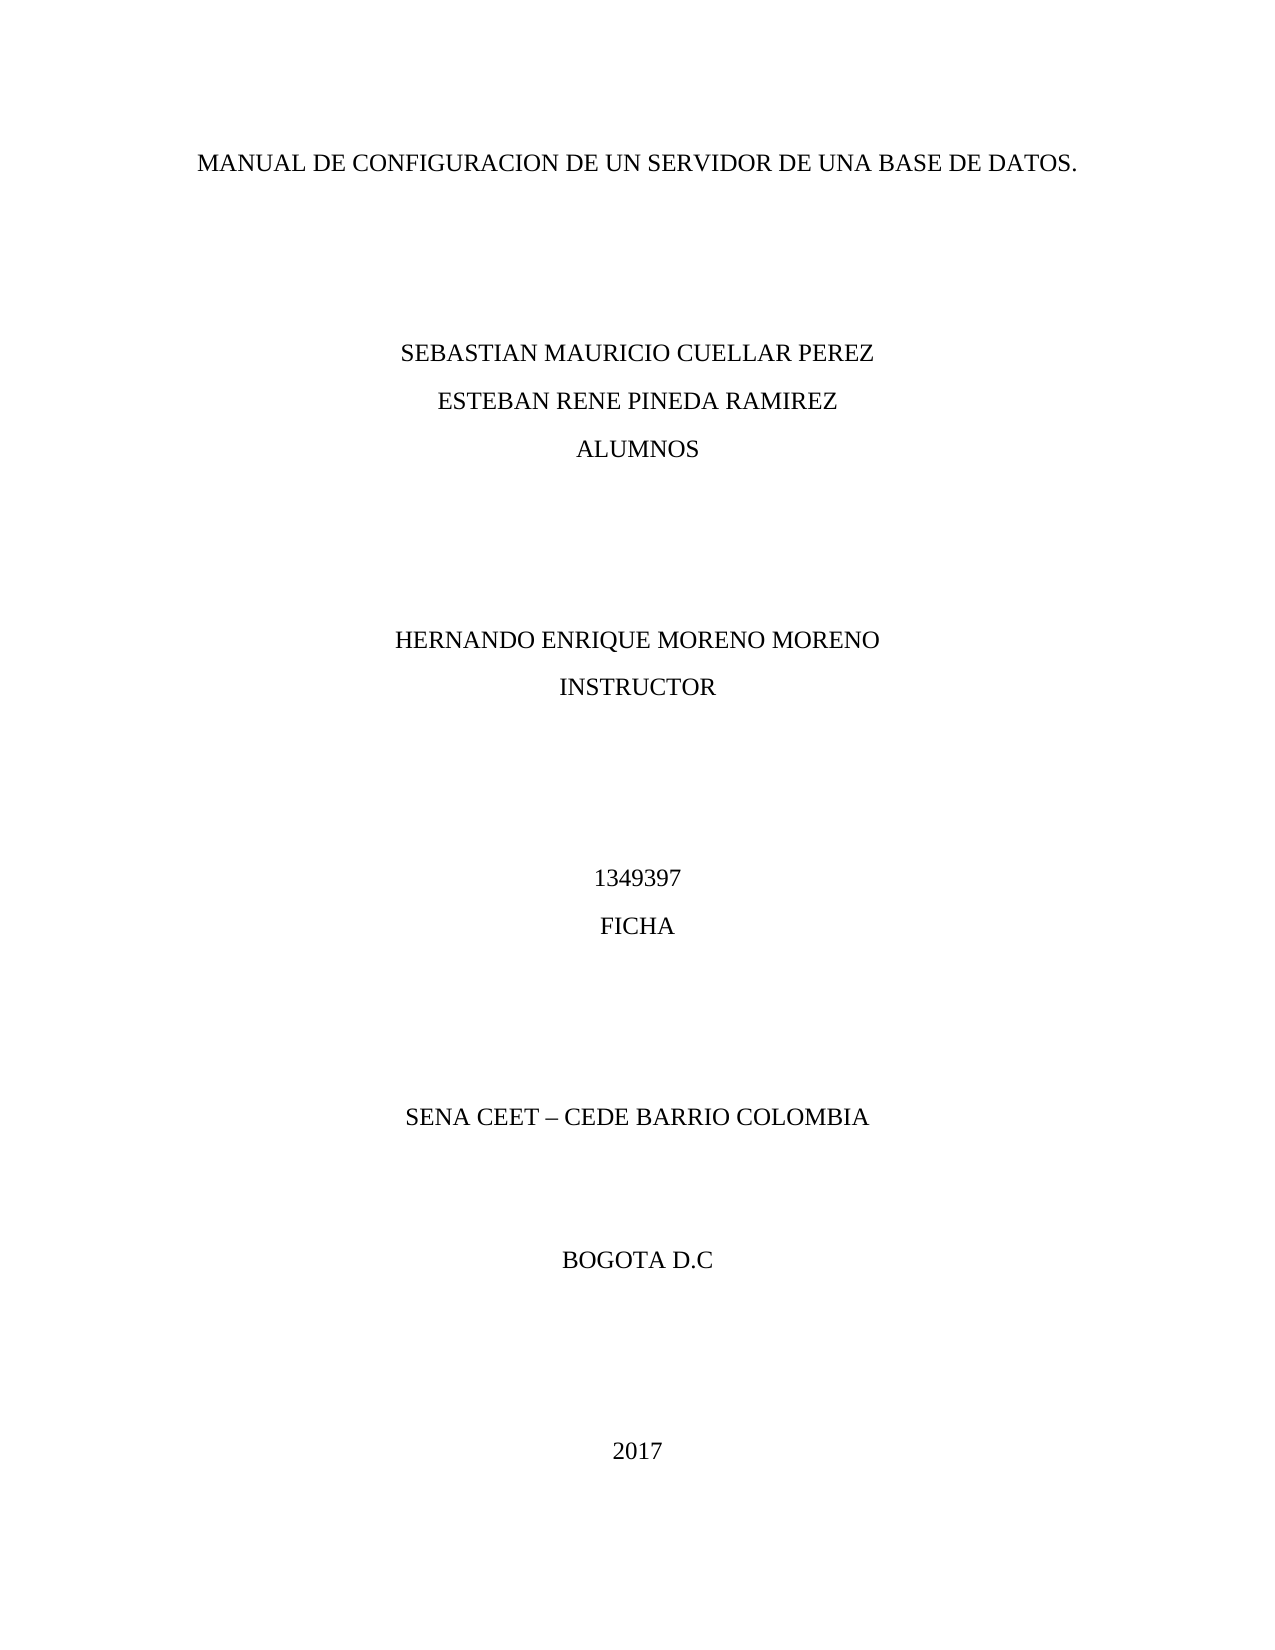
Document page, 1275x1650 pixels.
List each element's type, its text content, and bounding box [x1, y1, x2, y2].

text MANUAL DE CONFIGURACION DE UN SERVIDOR DE UNA BASE DE DATOS. [177, 148, 1098, 176]
text ESTEBAN RENE PINEDA RAMIREZ [177, 386, 1098, 415]
text SENA CEET – CEDE BARRIO COLOMBIA [177, 1102, 1098, 1131]
text HERNANDO ENRIQUE MORENO MORENO [177, 625, 1098, 653]
text INSTRUCTOR [177, 672, 1098, 701]
text SEBASTIAN MAURICIO CUELLAR PEREZ [177, 338, 1098, 367]
text FICHA [177, 911, 1098, 940]
text 1349397 [177, 863, 1098, 892]
text ALUMNOS [177, 434, 1098, 463]
text 2017 [177, 1436, 1098, 1464]
text BOGOTA D.C [177, 1245, 1098, 1274]
